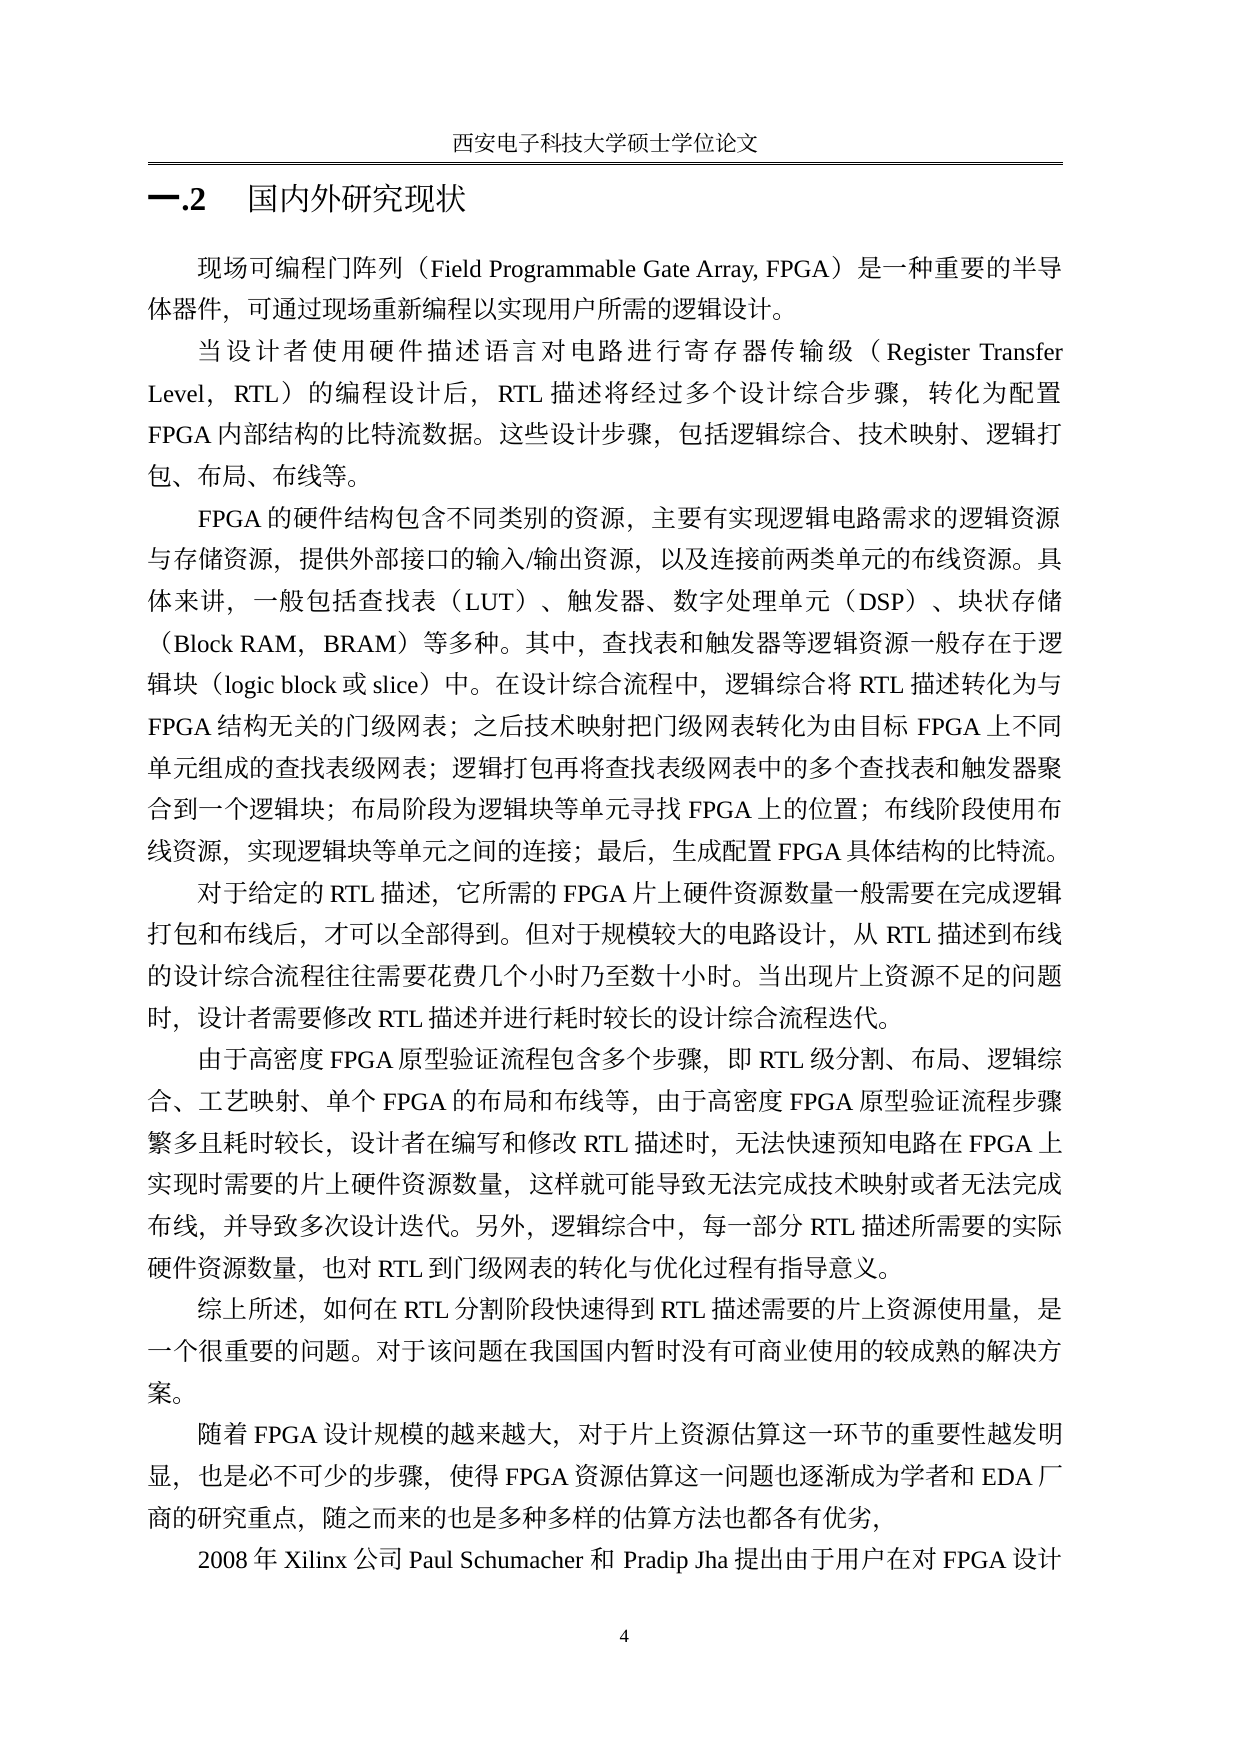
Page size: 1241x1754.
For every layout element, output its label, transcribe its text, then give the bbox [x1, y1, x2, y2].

text 随着FPGA设计规模的越来越大，对于片上资源估算这一环节的重要性越发明显，也是必不可少的步骤，使得FPGA资源估算这一问题也逐渐成为学者和EDA厂商的研究重点，随之而来的也是多种多样的估算方法也都各有优劣， [148, 1411, 1063, 1536]
text 现场可编程门阵列（Field Programmable Gate Array, FPGA）是一种重要的半导体器件，可通过现场重新编程以实现用户所需的逻辑设计。 [148, 244, 1063, 327]
text 综上所述，如何在RTL分割阶段快速得到RTL描述需要的片上资源使用量，是一个很重要的问题。对于该问题在我国国内暂时没有可商业使用的较成熟的解决方案。 [148, 1286, 1063, 1411]
text FPGA的硬件结构包含不同类别的资源，主要有实现逻辑电路需求的逻辑资源与存储资源，提供外部接口的输入/输出资源，以及连接前两类单元的布线资源。具体来讲，一般包括查找表（LUT）、触发器、数字处理单元（DSP）、块状存储（Block RAM，BRAM）等多种。其中，查找表和触发器等逻辑资源一般存在于逻辑块（logic block或slice）中。在设计综合流程中，逻辑综合将RTL描述转化为与FPGA结构无关的门级网表；之后技术映射把门级网表转化为由目标FPGA上不同单元组成的查找表级网表；逻辑打包再将查找表级网表中的多个查找表和触发器聚合到一个逻辑块；布局阶段为逻辑块等单元寻找FPGA上的位置；布线阶段使用布线资源，实现逻辑块等单元之间的连接；最后，生成配置FPGA具体结构的比特流。 [148, 494, 1063, 869]
text 当设计者使用硬件描述语言对电路进行寄存器传输级（Register Transfer Level，RTL）的编程设计后，RTL描述将经过多个设计综合步骤，转化为配置FPGA内部结构的比特流数据。这些设计步骤，包括逻辑综合、技术映射、逻辑打包、布局、布线等。 [148, 327, 1063, 494]
text 对于给定的RTL描述，它所需的FPGA片上硬件资源数量一般需要在完成逻辑打包和布线后，才可以全部得到。但对于规模较大的电路设计，从RTL描述到布线的设计综合流程往往需要花费几个小时乃至数十小时。当出现片上资源不足的问题时，设计者需要修改RTL描述并进行耗时较长的设计综合流程迭代。 [148, 869, 1063, 1036]
text 由于高密度FPGA原型验证流程包含多个步骤，即RTL级分割、布局、逻辑综合、工艺映射、单个FPGA的布局和布线等，由于高密度FPGA原型验证流程步骤繁多且耗时较长，设计者在编写和修改RTL描述时，无法快速预知电路在FPGA上实现时需要的片上硬件资源数量，这样就可能导致无法完成技术映射或者无法完成布线，并导致多次设计迭代。另外，逻辑综合中，每一部分RTL描述所需要的实际硬件资源数量，也对RTL到门级网表的转化与优化过程有指导意义。 [148, 1036, 1063, 1286]
subtitle 国内外研究现状 [148, 177, 1063, 219]
